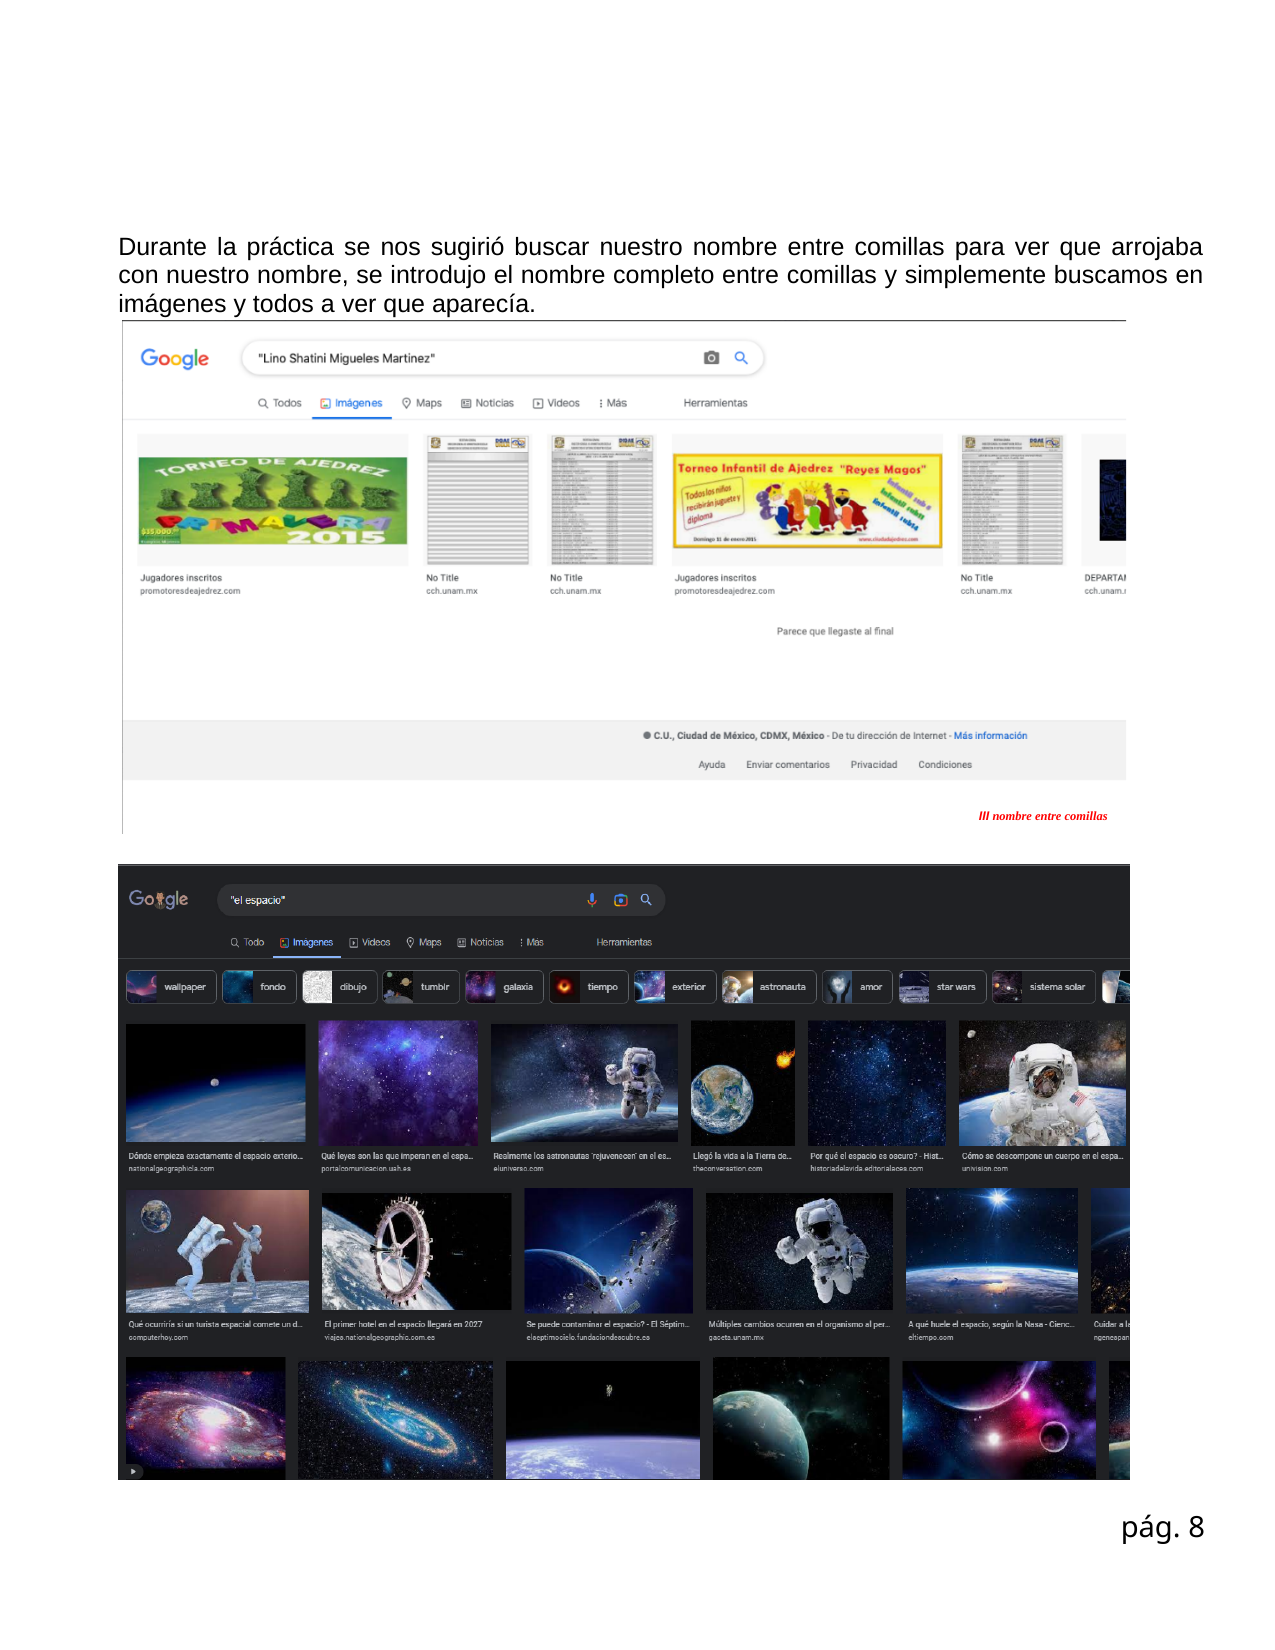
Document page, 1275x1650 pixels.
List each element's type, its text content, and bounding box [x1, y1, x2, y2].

text Durante la práctica se nos sugirió buscar nuestro nombre entre comillas para ver que arrojaba con nuestro nombre, se introdujo el nombre completo entre comillas y simplemente buscamos en imágenes y todos a ver que aparecía. [118, 232, 1205, 318]
picture [119, 320, 1126, 833]
picture [118, 864, 1130, 1480]
